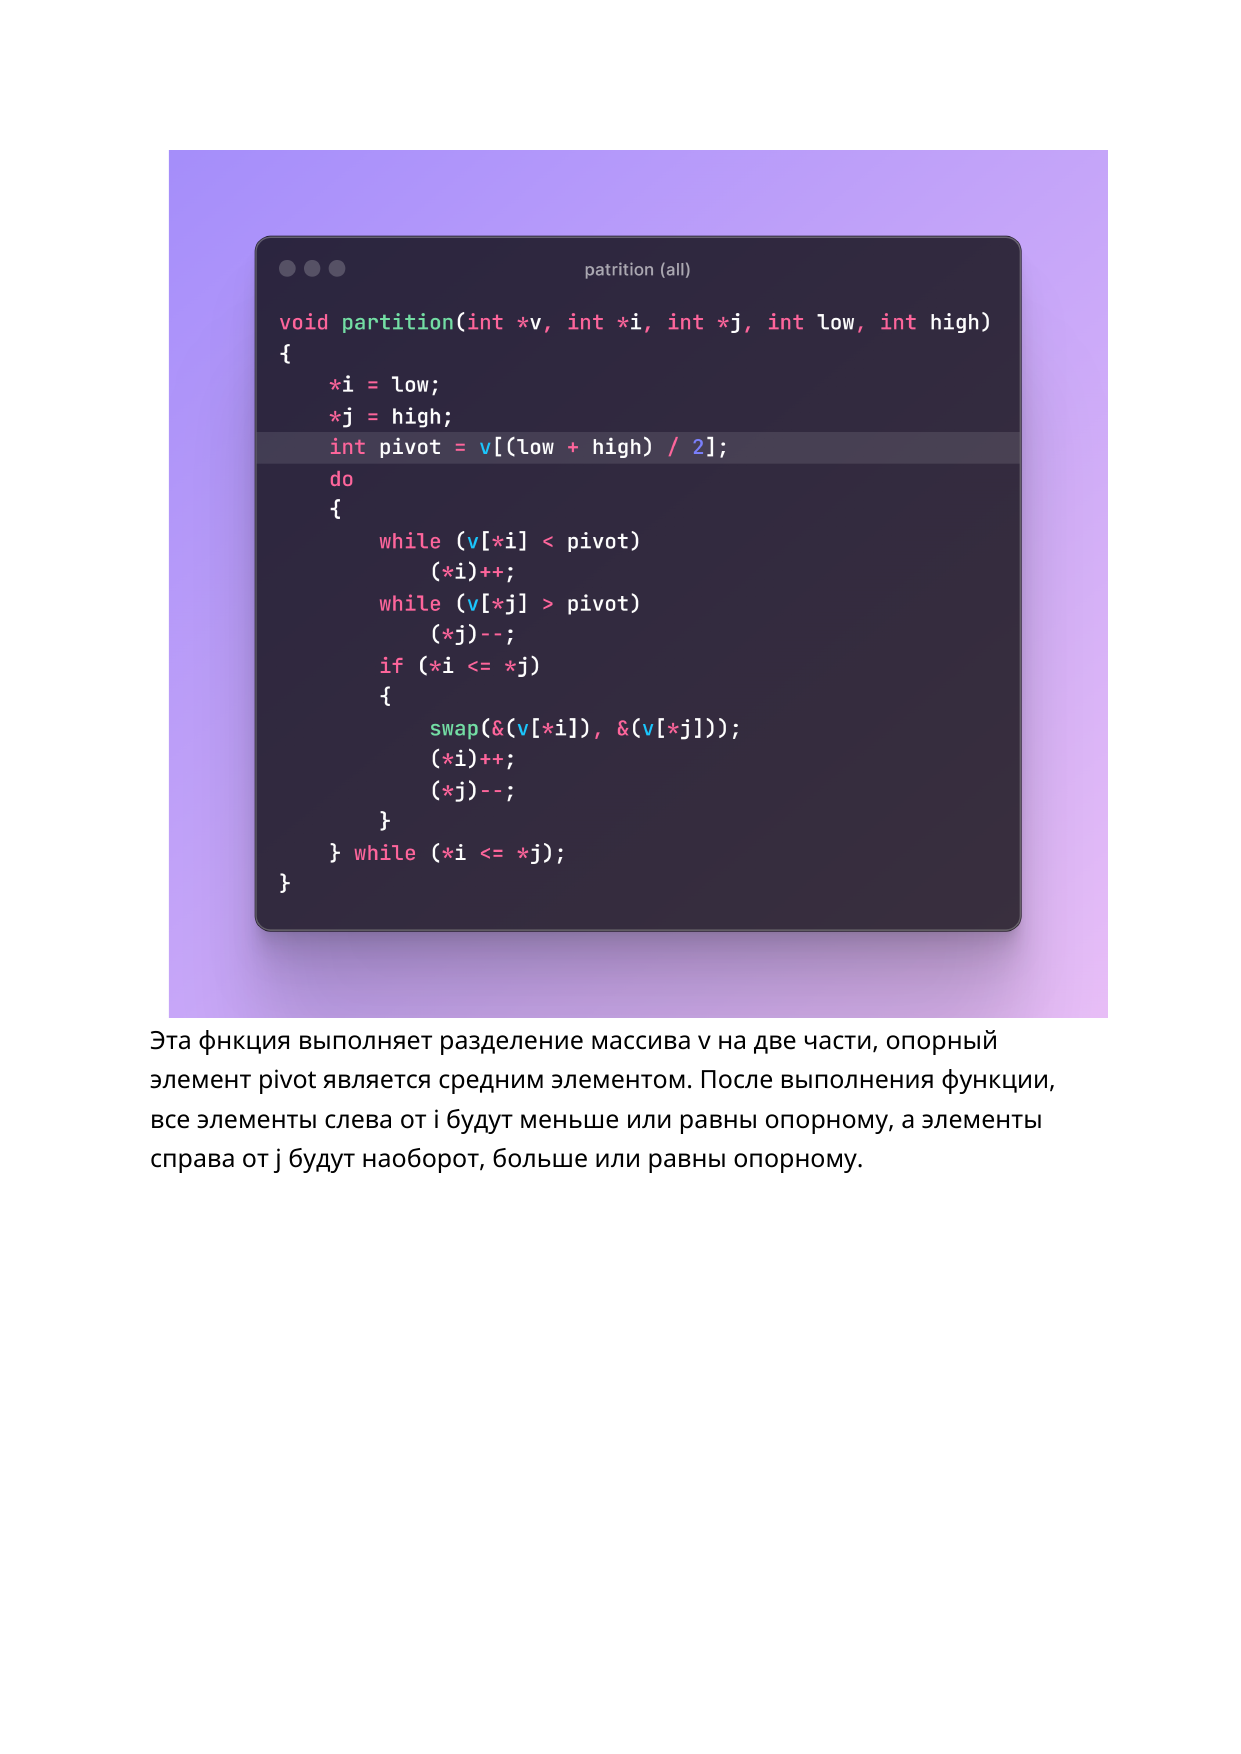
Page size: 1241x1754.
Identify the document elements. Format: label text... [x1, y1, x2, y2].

text Эта фнкция выполняет разделение массива v на две части, опорный элемент pivot является средним элементом. После выполнения функции, все элементы слева от i будут меньше или равны опорному, а элементы справа от j будут наоборот, больше или равны опорному. [150, 150, 1090, 1175]
